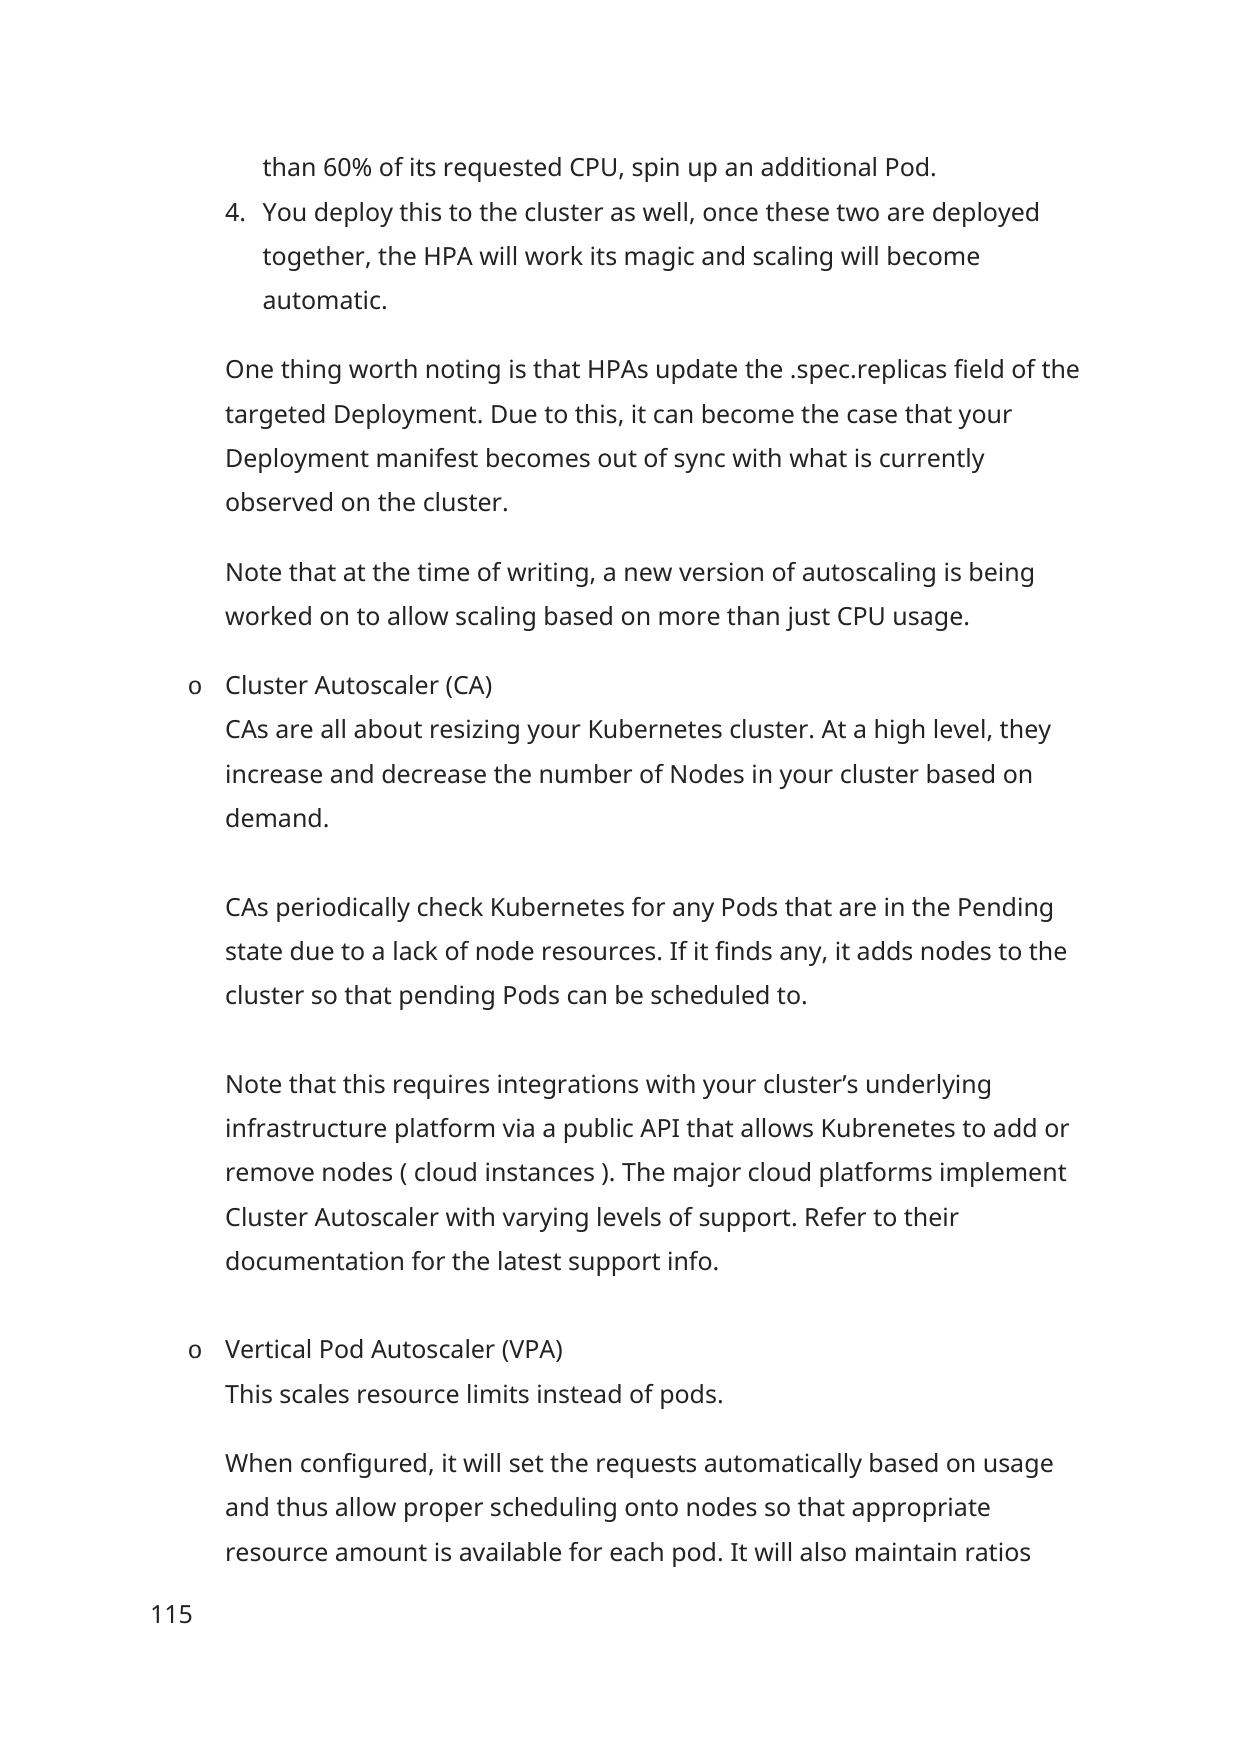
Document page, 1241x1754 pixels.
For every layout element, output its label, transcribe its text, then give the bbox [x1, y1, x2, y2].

text Note that at the time of writing, a new version of autoscaling is being worked on to allow scaling based on more than just CPU usage. [225, 554, 1090, 632]
list Note that this requires integrations with your cluster’s underlying infrastructure platform via a public API that allows Kubrenetes to add or remove nodes ( cloud instances ). The major cloud platforms implement Cluster Autoscaler with varying levels of support. Refer to their documentation for the latest support info. [225, 1066, 1090, 1277]
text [225, 1446, 1090, 1568]
text One thing worth noting is that HPAs update the .spec.replicas field of the targeted Deployment. Due to this, it can become the case that your Deployment manifest becomes out of sync with what is currently observed on the cluster. [225, 352, 1090, 519]
list CAs periodically check Kubernetes for any Pods that are in the Pending state due to a lack of node resources. If it finds any, it adds nodes to the cluster so that pending Pods can be scheduled to. [225, 889, 1090, 1012]
list You deploy this to the cluster as well, once these two are deployed together, the HPA will work its magic and scaling will become automatic. [225, 194, 1090, 317]
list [225, 150, 1090, 184]
list CAs are all about resizing your Kubernetes cluster. At a high level, they increase and decrease the number of Nodes in your cluster based on demand. [225, 712, 1090, 835]
list Vertical Pod Autoscaler (VPA) [187, 1332, 1090, 1366]
list This scales resource limits instead of pods. [225, 1376, 1090, 1411]
list Cluster Autoscaler (CA) [187, 668, 1090, 702]
